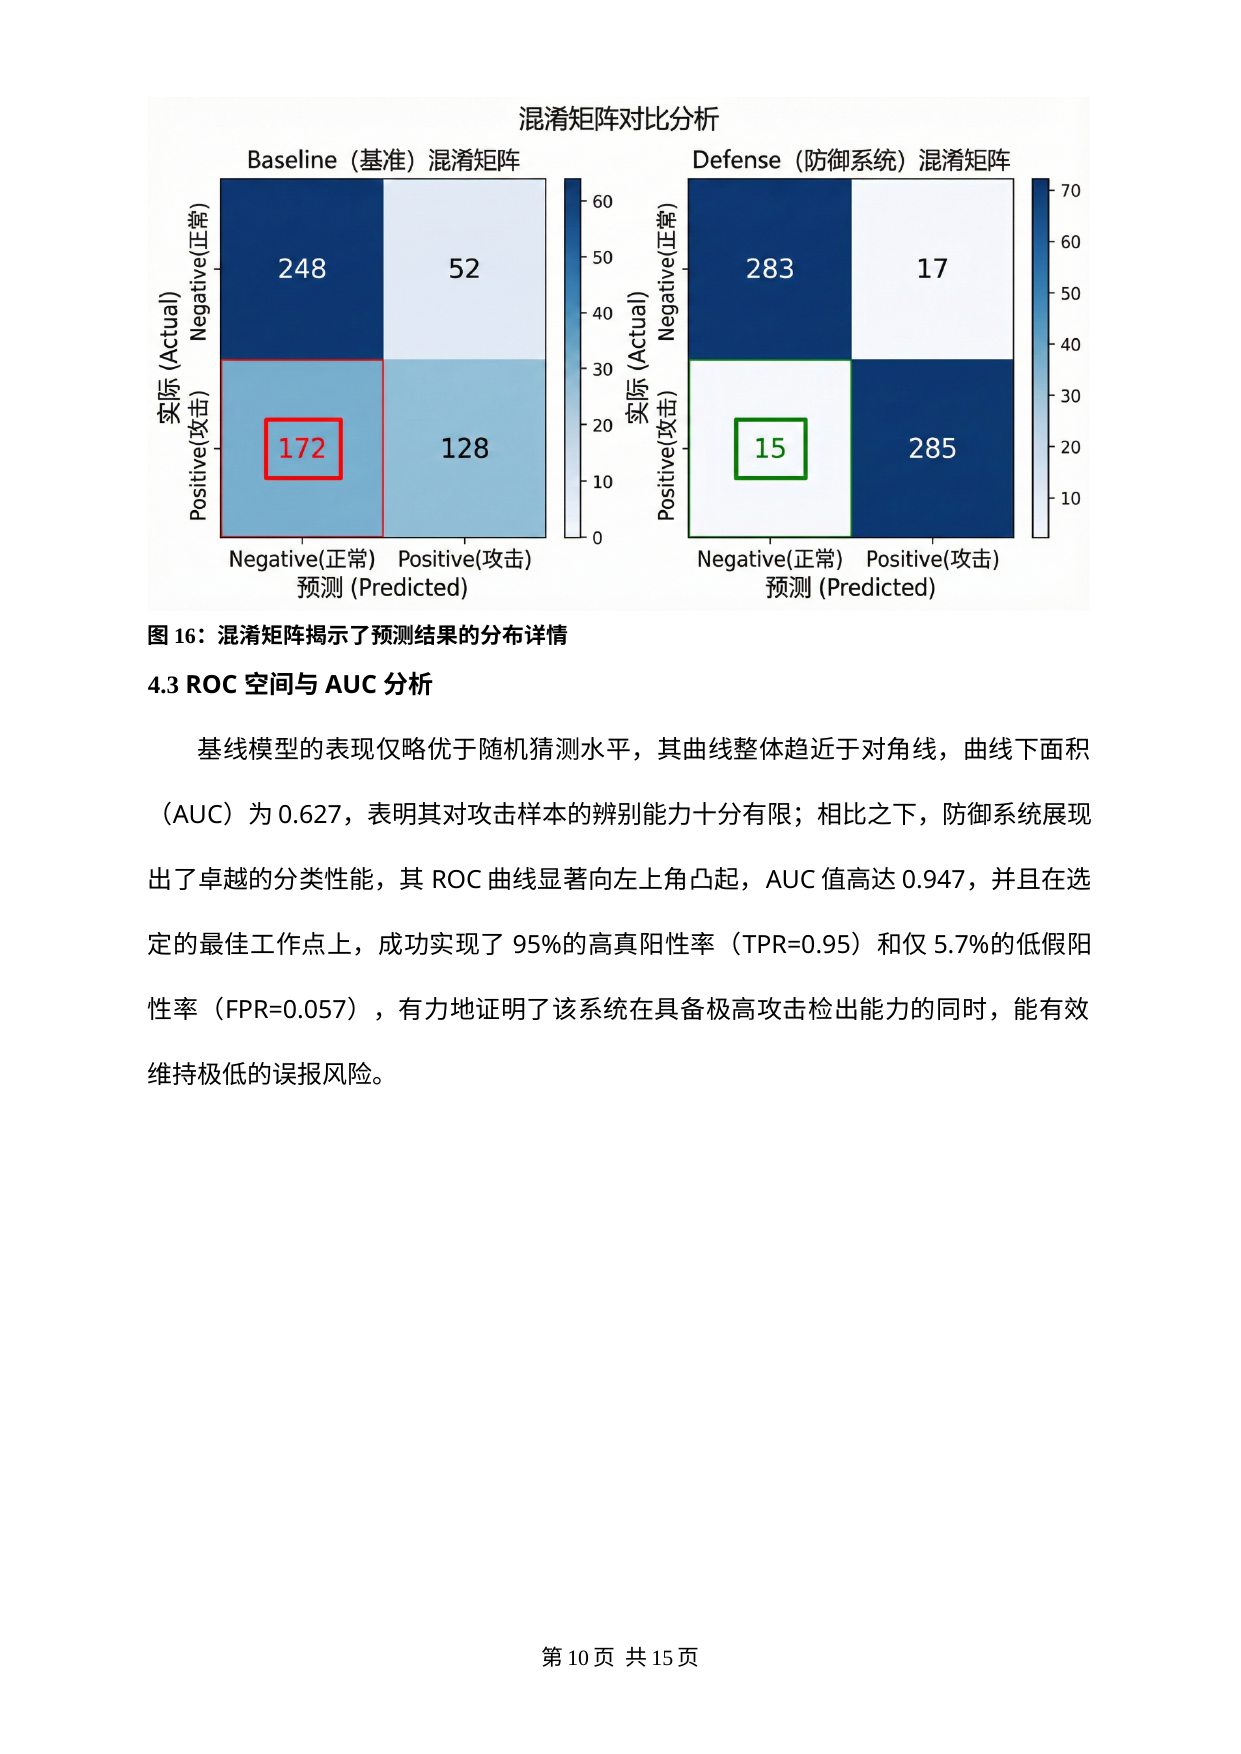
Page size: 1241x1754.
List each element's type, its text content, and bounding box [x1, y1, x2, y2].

text 图16：混淆矩阵揭示了预测结果的分布详情 [148, 617, 1092, 650]
text 4.3 ROC 空间与 AUC 分析 [148, 650, 1092, 715]
picture [147, 97, 1090, 611]
text 基线模型的表现仅略优于随机猜测水平，其曲线整体趋近于对角线，曲线下面积（AUC）为0.627，表明其对攻击样本的辨别能力十分有限；相比之下，防御系统展现出了卓越的分类性能，其ROC曲线显著向左上角凸起，AUC值高达0.947，并且在选定的最佳工作点上，成功实现了95%的高真阳性率（TPR=0.95）和仅5.7%的低假阳性率（FPR=0.057），有力地证明了该系统在具备极高攻击检出能力的同时，能有效维持极低的误报风险。 [148, 715, 1092, 1105]
